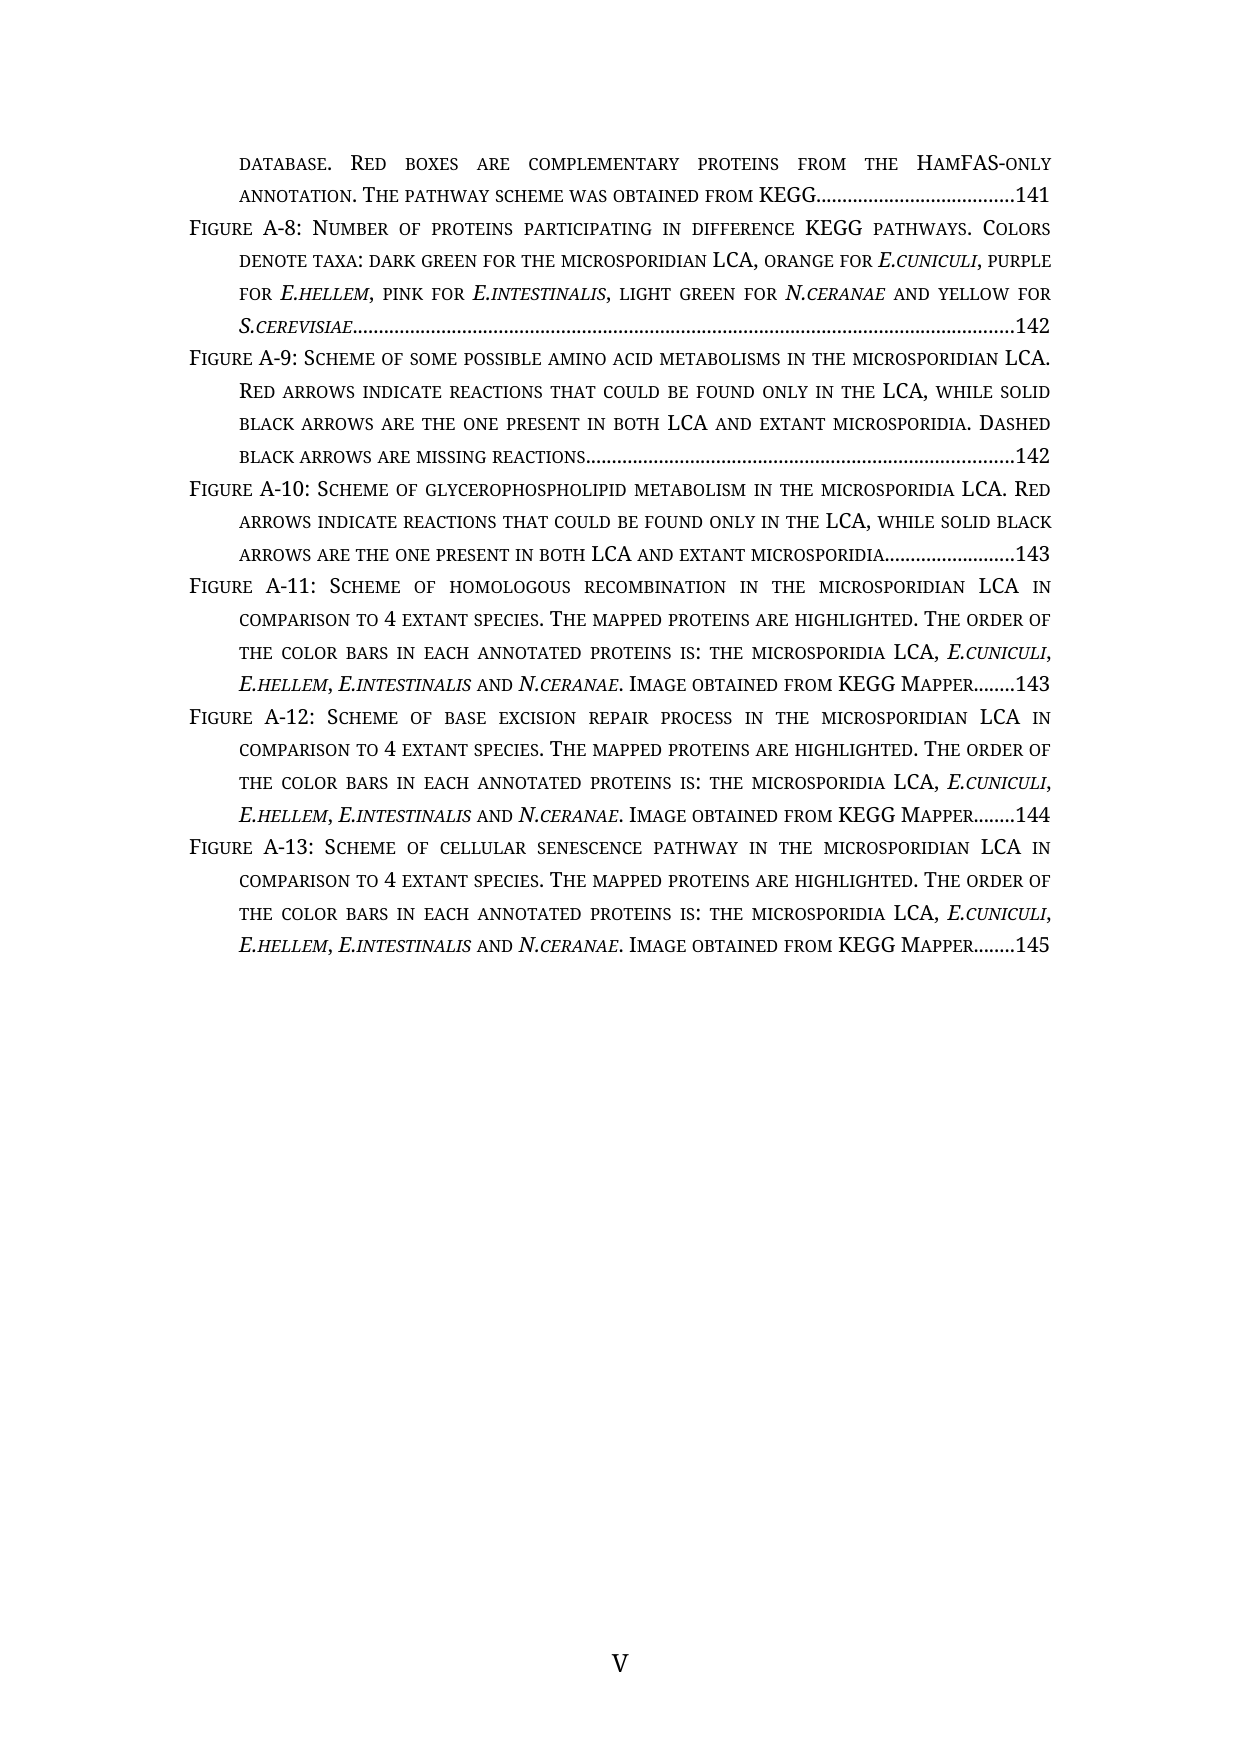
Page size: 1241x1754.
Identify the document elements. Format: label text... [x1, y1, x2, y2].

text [189, 148, 1051, 209]
text Figure A-13: Scheme of cellular senescence pathway in the microsporidian LCA in comparison to 4 extant species. The mapped proteins are highlighted. The order of the color bars in each annotated proteins is: the microsporidia LCA, E.cuniculi, E.hellem, E.intestinalis and N.ceranae. Image obtained from KEGG Mapper. 145 [189, 832, 1051, 959]
text Figure A-8: Number of proteins participating in difference KEGG pathways. Colors denote taxa: dark green for the microsporidian LCA, orange for E.cuniculi, purple for E.hellem, pink for E.intestinalis, light green for N.ceranae and yellow for S.cerevisiae. 142 [189, 213, 1051, 339]
text Figure A-12: Scheme of base excision repair process in the microsporidian LCA in comparison to 4 extant species. The mapped proteins are highlighted. The order of the color bars in each annotated proteins is: the microsporidia LCA, E.cuniculi, E.hellem, E.intestinalis and N.ceranae. Image obtained from KEGG Mapper. 144 [189, 702, 1051, 828]
text Figure A-10: Scheme of glycerophospholipid metabolism in the microsporidia LCA. Red arrows indicate reactions that could be found only in the LCA, while solid black arrows are the one present in both LCA and extant microsporidia. 143 [189, 474, 1051, 567]
text Figure A-9: Scheme of some possible amino acid metabolisms in the microsporidian LCA. Red arrows indicate reactions that could be found only in the LCA, while solid black arrows are the one present in both LCA and extant microsporidia. Dashed black arrows are missing reactions. 142 [189, 343, 1051, 469]
text Figure A-11: Scheme of homologous recombination in the microsporidian LCA in comparison to 4 extant species. The mapped proteins are highlighted. The order of the color bars in each annotated proteins is: the microsporidia LCA, E.cuniculi, E.hellem, E.intestinalis and N.ceranae. Image obtained from KEGG Mapper. 143 [189, 572, 1051, 698]
